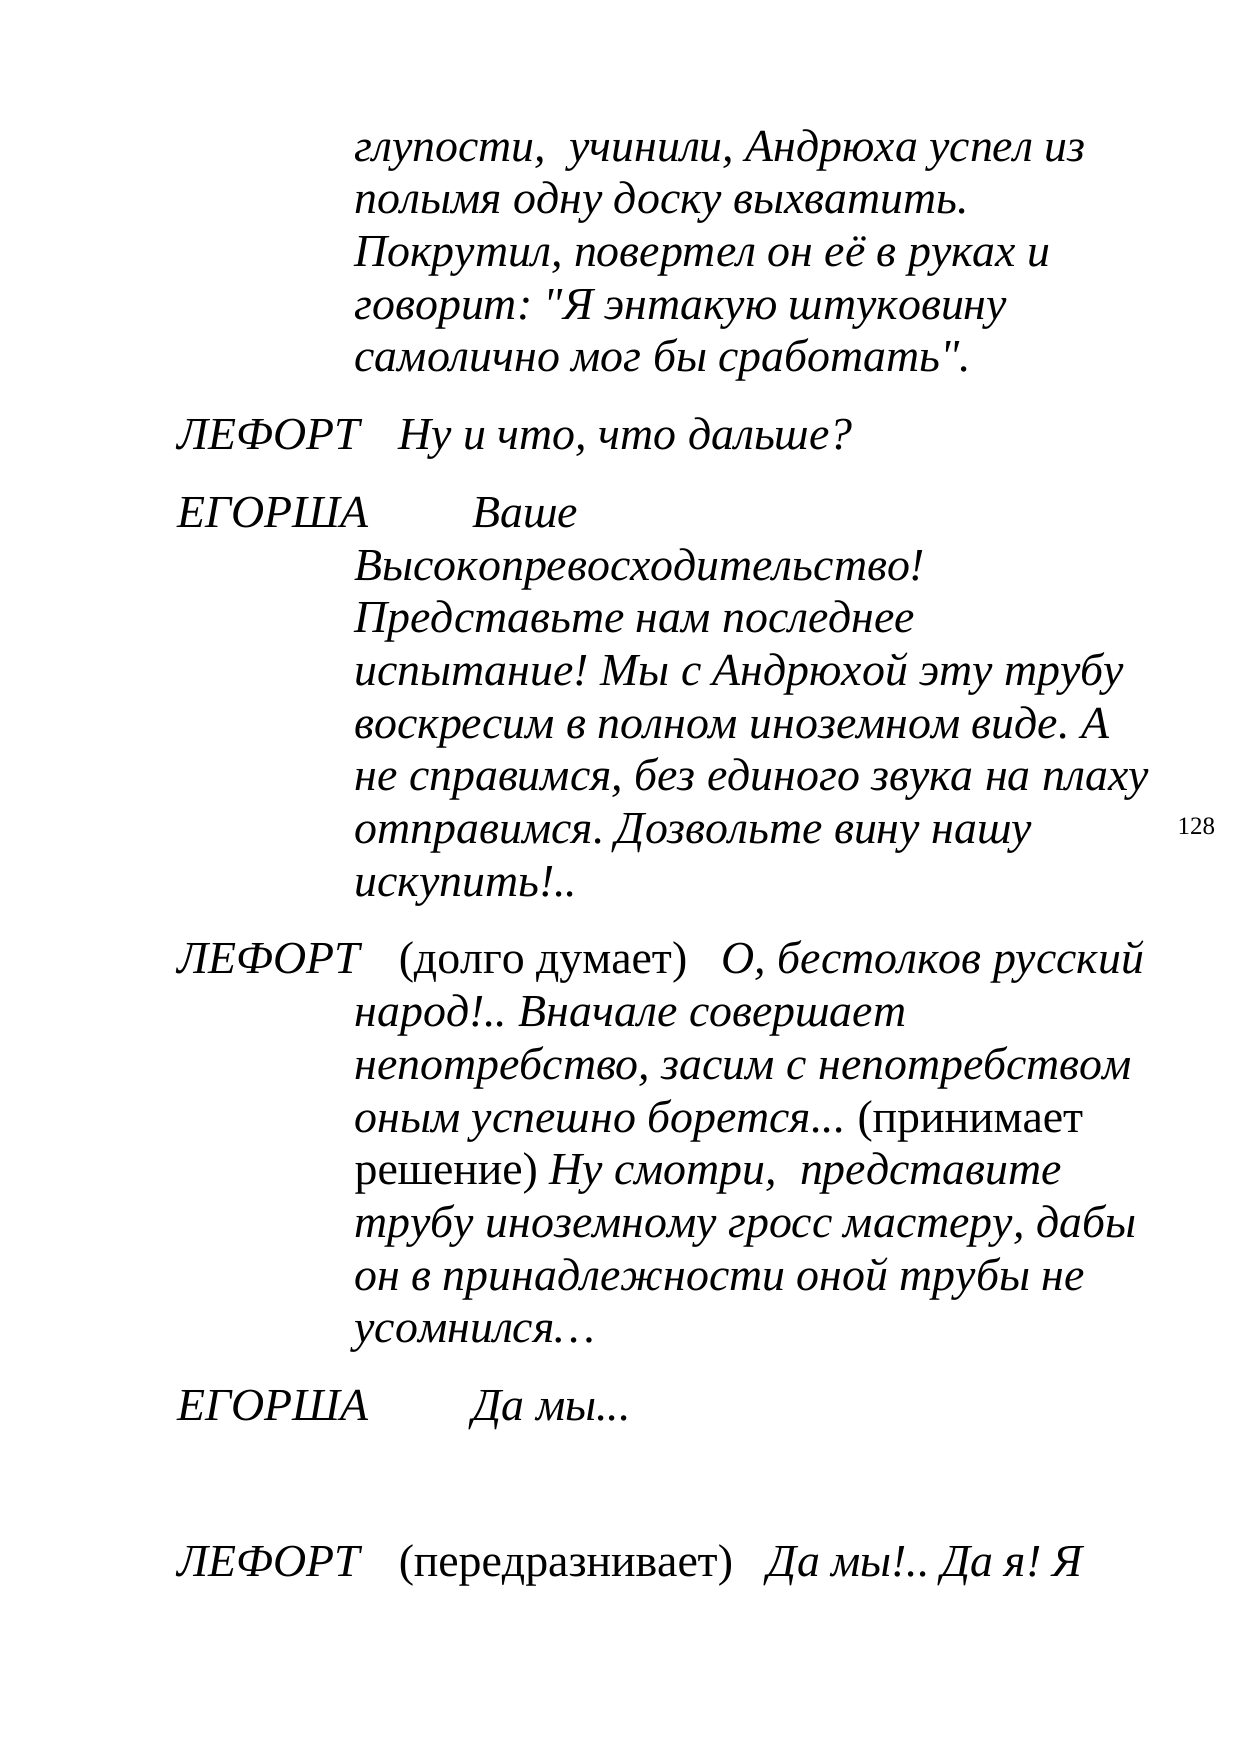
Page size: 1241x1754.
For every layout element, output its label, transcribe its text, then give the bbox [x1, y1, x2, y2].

text ЛЕФОРТ Ну и что, что дальше? [177, 407, 1152, 459]
text ЕГОРША Ваше Высокопревосходительство! Представьте нам последнее испытание! Мы с Андрюхой эту трубу воскресим в полном иноземном виде. А не справимся, без единого звука на плаху отправимся. Дозвольте вину нашу искупить!.. [177, 484, 1152, 906]
text ЕГОРША Да мы... [177, 1378, 1152, 1430]
text ЛЕФОРТ (долго думает) О, бестолков русский народ!.. Вначале совершает непотребство, засим с непотребством оным успешно борется... (принимает решение) Ну смотри, представите трубу иноземному гросс мастеру, дабы он в принадлежности оной трубы не усомнился… [177, 931, 1152, 1353]
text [177, 118, 1152, 382]
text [177, 1533, 1152, 1586]
